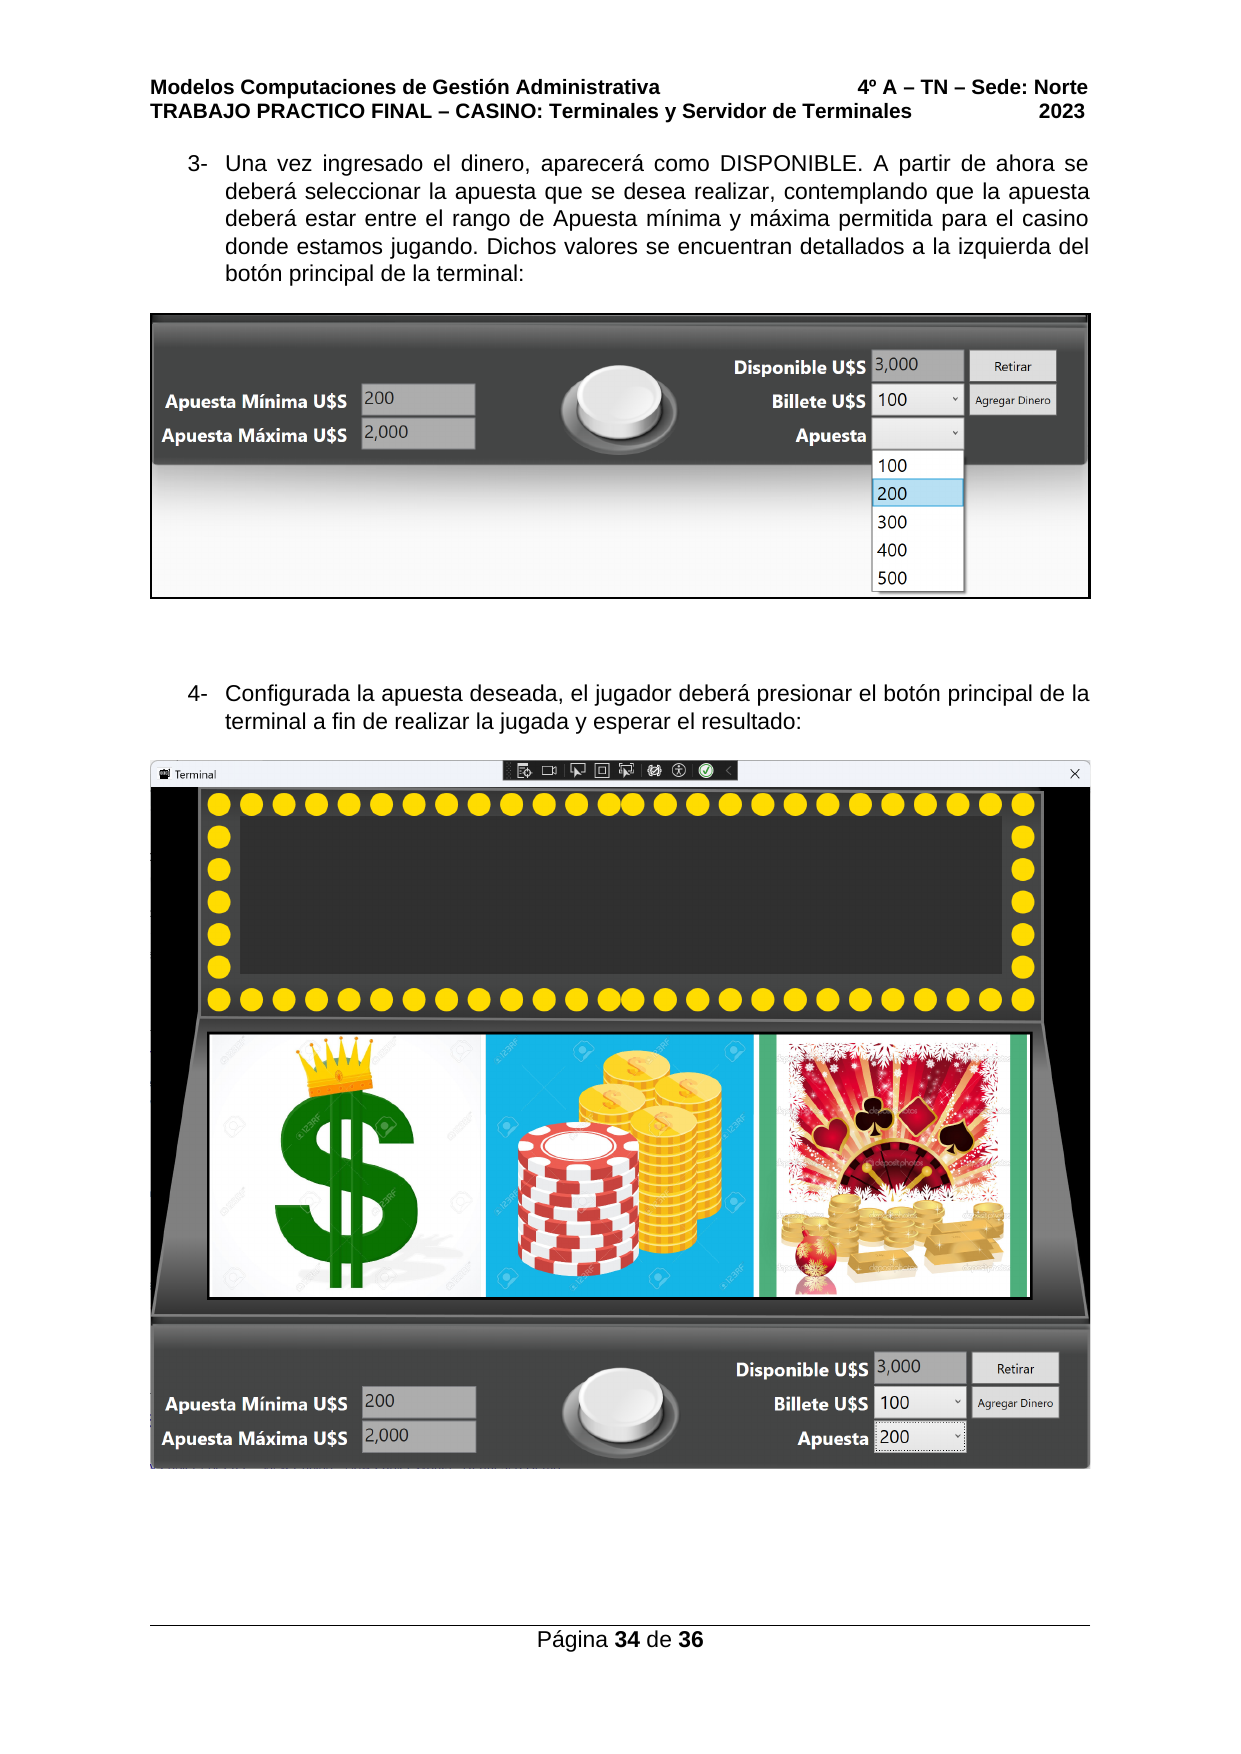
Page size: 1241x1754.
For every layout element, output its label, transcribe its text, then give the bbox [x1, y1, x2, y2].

list Una vez ingresado el dinero, aparecerá como DISPONIBLE. A partir de ahora se deberá seleccionar la apuesta que se desea realizar, contemplando que la apuesta deberá estar entre el rango de Apuesta mínima y máxima permitida para el casino donde estamos jugando. Dichos valores se encuentran detallados a la izquierda del botón principal de la terminal: [187, 150, 1090, 287]
list Configurada la apuesta deseada, el jugador deberá presionar el botón principal de la terminal a fin de realizar la jugada y esperar el resultado: [187, 680, 1090, 734]
picture [150, 760, 1091, 1469]
picture [152, 315, 1088, 597]
